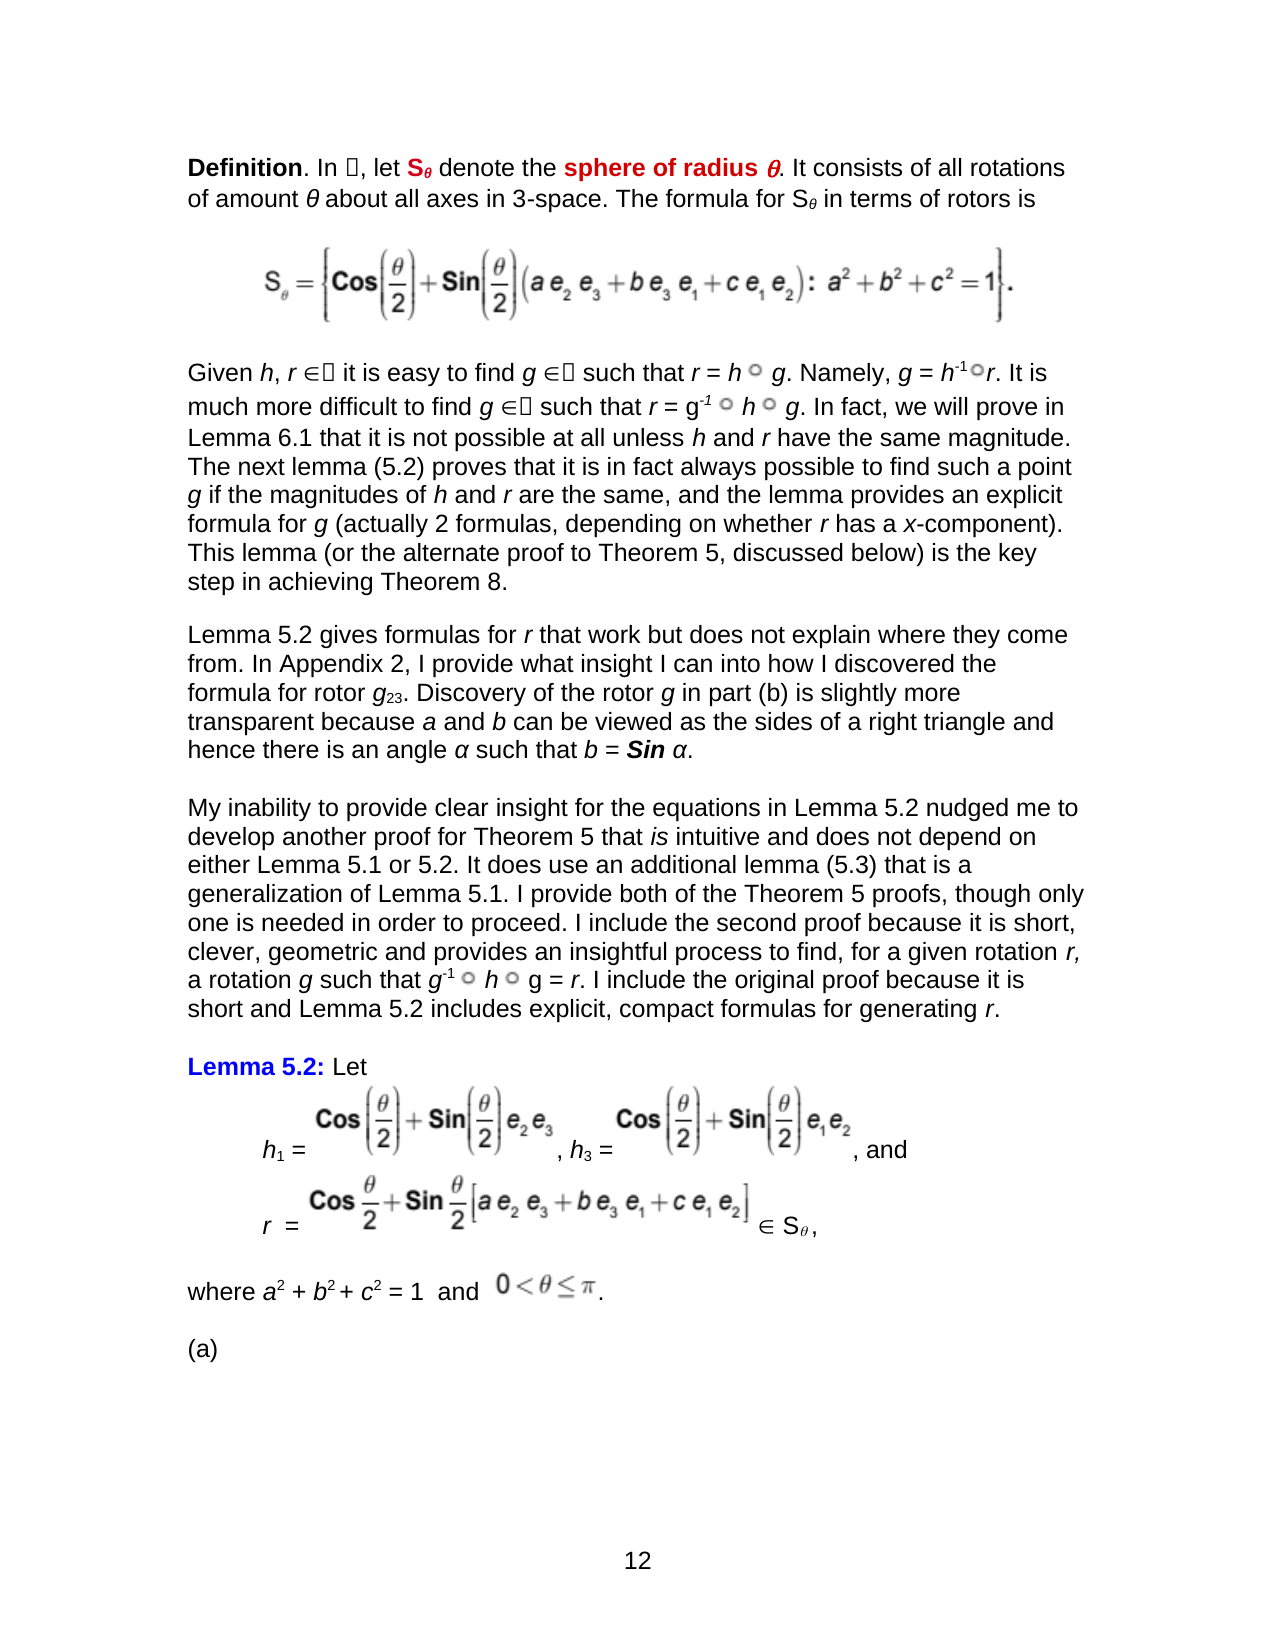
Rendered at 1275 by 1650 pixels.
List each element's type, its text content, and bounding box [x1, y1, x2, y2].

text where a2 + b2 + c2 = 1 and . [187, 1268, 1087, 1305]
text My inability to provide clear insight for the equations in Lemma 5.2 nudged me to develop another proof for Theorem 5 that is intuitive and does not depend on either Lemma 5.1 or 5.2. It does use an additional lemma (5.3) that is a generalization of Lemma 5.1. I provide both of the Theorem 5 proofs, though only one is needed in order to proceed. I include the second proof because it is short, clever, geometric and provides an insightful process to find, for a given rotation r, a rotation g such that g-1 h g = r. I include the original proof because it is short and Lemma 5.2 includes explicit, compact formulas for generating r. [187, 793, 1087, 1023]
text Lemma 5.2: Let [187, 1052, 1087, 1080]
text Given h, r  it is easy to find g  such that r = h g. Namely, g = h-1r. It is much more difficult to find g  such that r = g-1 h g. In fact, we will prove in Lemma 6.1 that it is not possible at all unless h and r have the same magnitude. The next lemma (5.2) proves that it is in fact always possible to find such a point g if the magnitudes of h and r are the same, and the lemma provides an explicit formula for g (actually 2 formulas, depending on whether r has a x-component). This lemma (or the alternate proof to Theorem 5, discussed below) is the key step in achieving Theorem 8. [187, 355, 1087, 595]
text h1 = , h3 =, and [187, 1080, 1087, 1164]
text r = S , [187, 1164, 1087, 1240]
text Definition. In , let Sθ denote the sphere of radius . It consists of all rotations of amount θ about all axes in 3-space. The formula for Sθ in terms of rotors is [187, 150, 1087, 213]
text Lemma 5.2 gives formulas for r that work but does not explain where they come from. In Appendix 2, I provide what insight I can into how I discovered the formula for rotor g23. Discovery of the rotor g in part (b) is slightly more transparent because a and b can be viewed as the sides of a right triangle and hence there is an angle α such that b = Sin α. [187, 620, 1087, 764]
